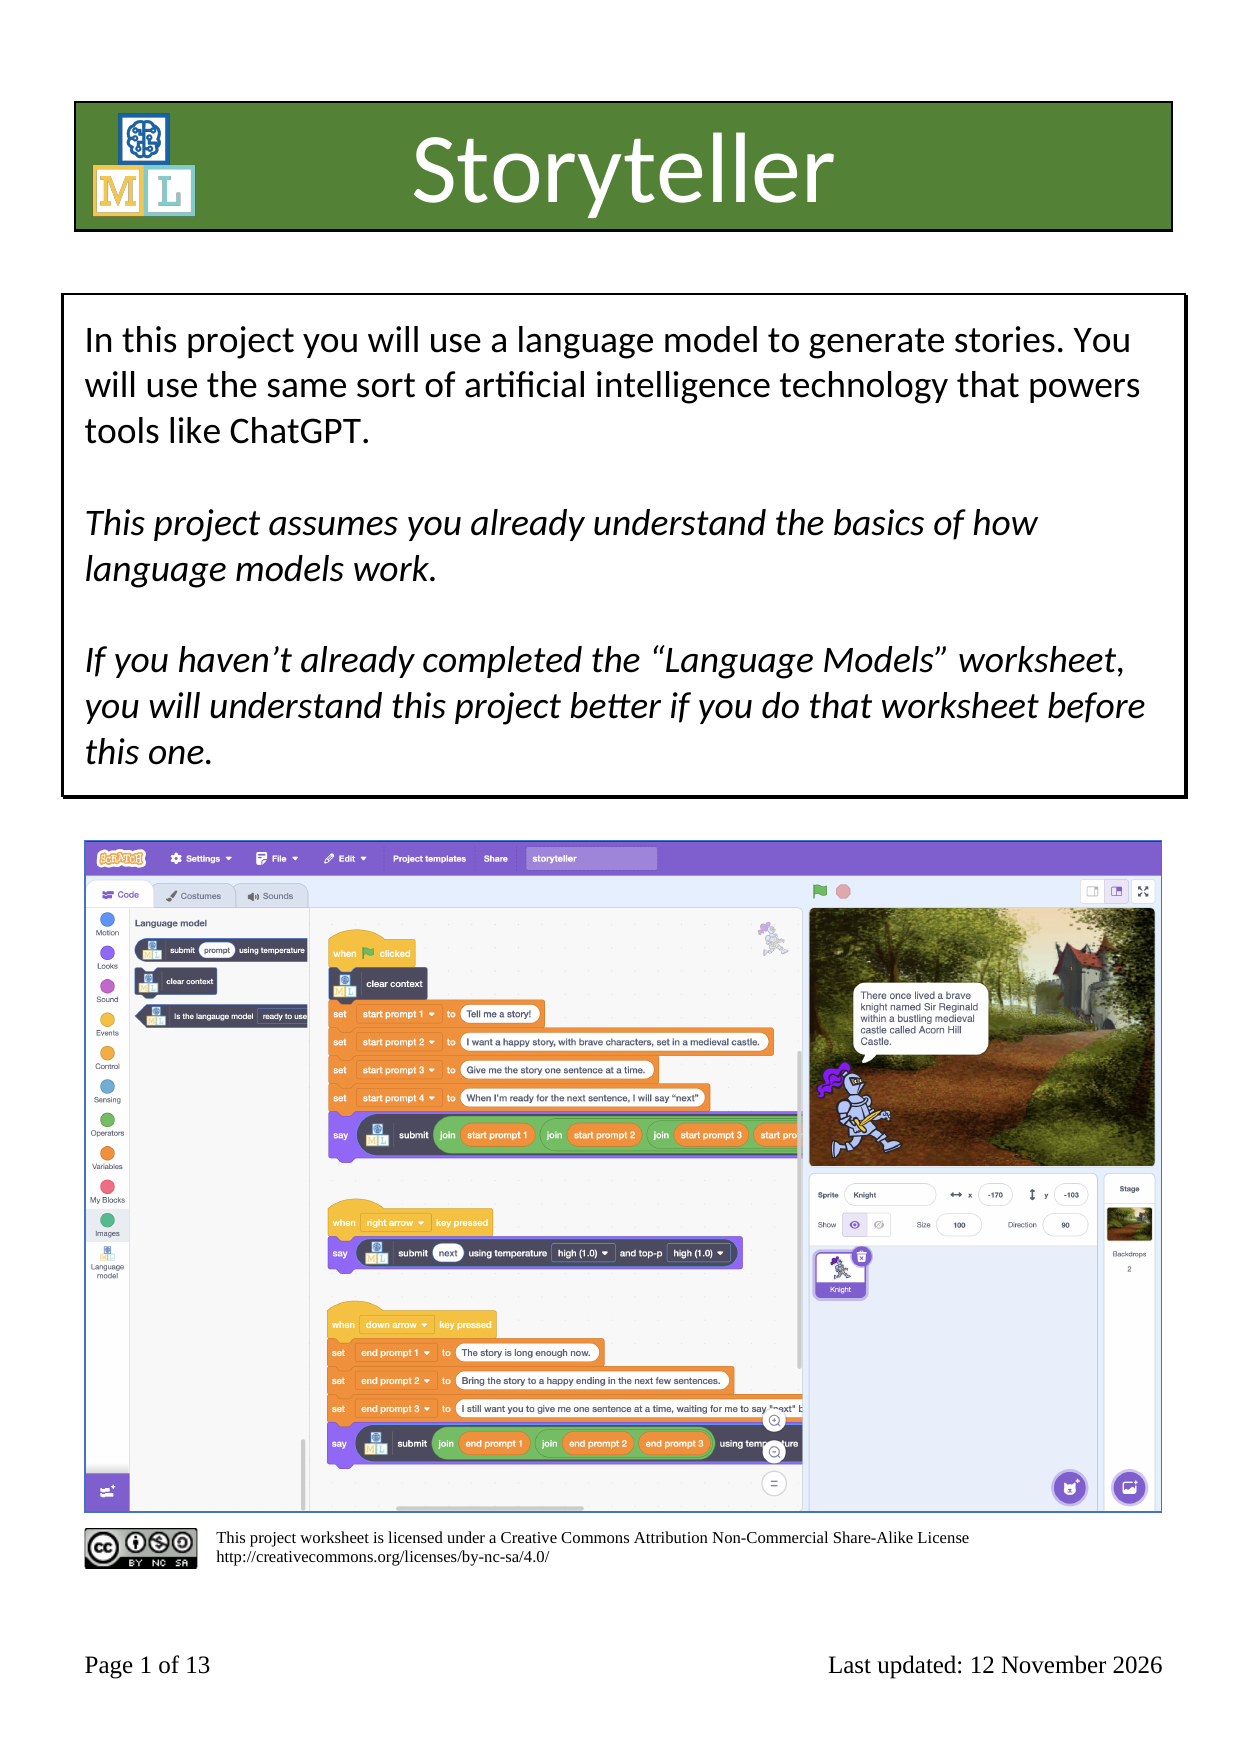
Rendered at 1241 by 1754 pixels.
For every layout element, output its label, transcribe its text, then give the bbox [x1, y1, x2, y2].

text In this project you will use a language model to generate stories. You will use the same sort of artificial intelligence technology that powers tools like ChatGPT. [64, 295, 1184, 453]
text http://creativecommons.org/licenses/by-nc-sa/4.0/ [198, 1547, 1163, 1566]
text Storyteller [218, 103, 1171, 229]
picture [86, 841, 1161, 1511]
text This project worksheet is licensed under a Creative Commons Attribution Non-Commercial Share-Alike License [198, 1528, 1163, 1547]
picture [84, 1528, 198, 1569]
text This project assumes you already understand the basics of how language models work. If you haven’t already completed the “Language Models” worksheet, you will understand this project better if you do that worksheet before this one. [64, 476, 1184, 795]
picture [70, 89, 218, 238]
